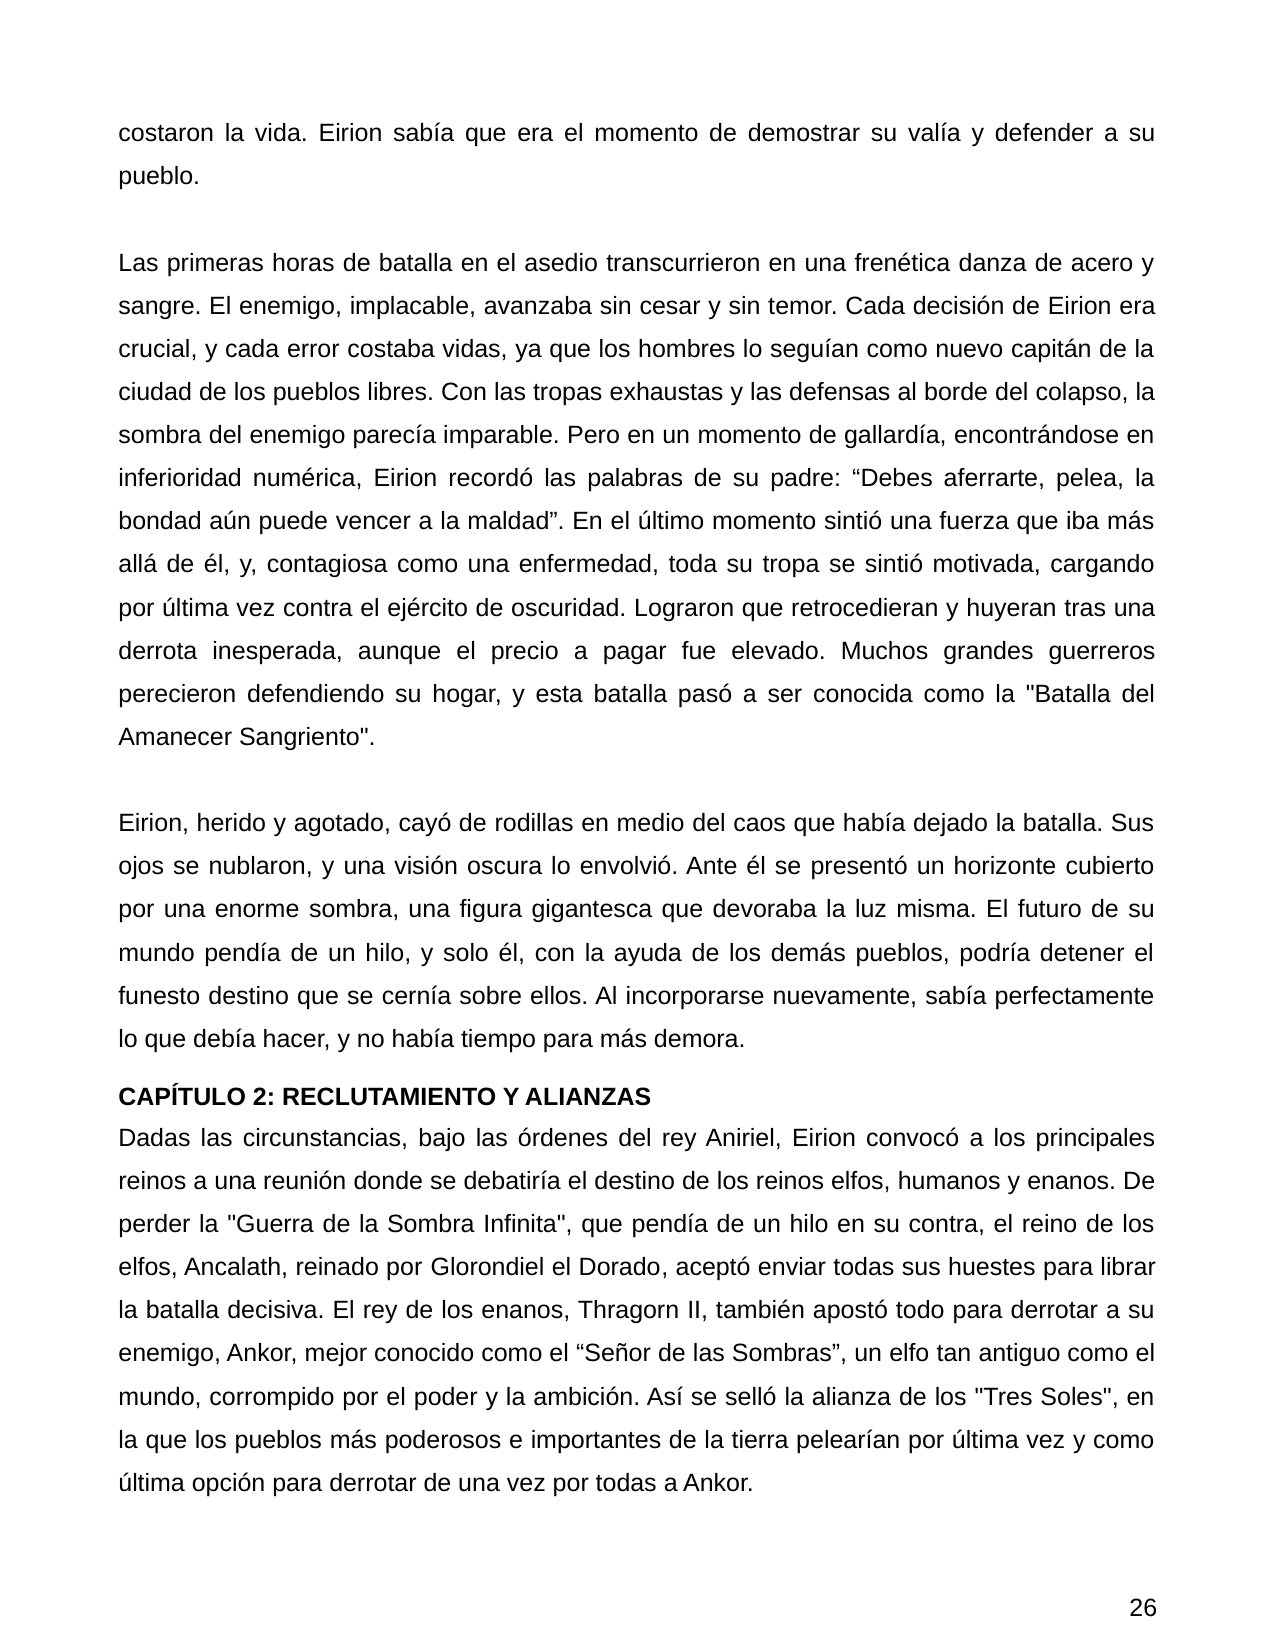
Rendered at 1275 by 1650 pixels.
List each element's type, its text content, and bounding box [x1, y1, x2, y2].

text Eirion, herido y agotado, cayó de rodillas en medio del caos que había dejado la batalla. Sus ojos se nublaron, y una visión oscura lo envolvió. Ante él se presentó un horizonte cubierto por una enorme sombra, una figura gigantesca que devoraba la luz misma. El futuro de su mundo pendía de un hilo, y solo él, con la ayuda de los demás pueblos, podría detener el funesto destino que se cernía sobre ellos. Al incorporarse nuevamente, sabía perfectamente lo que debía hacer, y no había tiempo para más demora. [118, 808, 1157, 1052]
text Dadas las circunstancias, bajo las órdenes del rey Aniriel, Eirion convocó a los principales reinos a una reunión donde se debatiría el destino de los reinos elfos, humanos y enanos. De perder la "Guerra de la Sombra Infinita", que pendía de un hilo en su contra, el reino de los elfos, Ancalath, reinado por Glorondiel el Dorado, aceptó enviar todas sus huestes para librar la batalla decisiva. El rey de los enanos, Thragorn II, también apostó todo para derrotar a su enemigo, Ankor, mejor conocido como el “Señor de las Sombras”, un elfo tan antiguo como el mundo, corrompido por el poder y la ambición. Así se selló la alianza de los "Tres Soles", en la que los pueblos más poderosos e importantes de la tierra pelearían por última vez y como última opción para derrotar de una vez por todas a Ankor. [118, 1123, 1157, 1496]
text Las primeras horas de batalla en el asedio transcurrieron en una frenética danza de acero y sangre. El enemigo, implacable, avanzaba sin cesar y sin temor. Cada decisión de Eirion era crucial, y cada error costaba vidas, ya que los hombres lo seguían como nuevo capitán de la ciudad de los pueblos libres. Con las tropas exhaustas y las defensas al borde del colapso, la sombra del enemigo parecía imparable. Pero en un momento de gallardía, encontrándose en inferioridad numérica, Eirion recordó las palabras de su padre: “Debes aferrarte, pelea, la bondad aún puede vencer a la maldad”. En el último momento sintió una fuerza que iba más allá de él, y, contagiosa como una enfermedad, toda su tropa se sintió motivada, cargando por última vez contra el ejército de oscuridad. Lograron que retrocedieran y huyeran tras una derrota inesperada, aunque el precio a pagar fue elevado. Muchos grandes guerreros perecieron defendiendo su hogar, y esta batalla pasó a ser conocida como la "Batalla del Amanecer Sangriento". [118, 247, 1157, 751]
subtitle CAPÍTULO 2: RECLUTAMIENTO Y ALIANZAS [118, 1081, 1157, 1110]
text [118, 118, 1157, 190]
